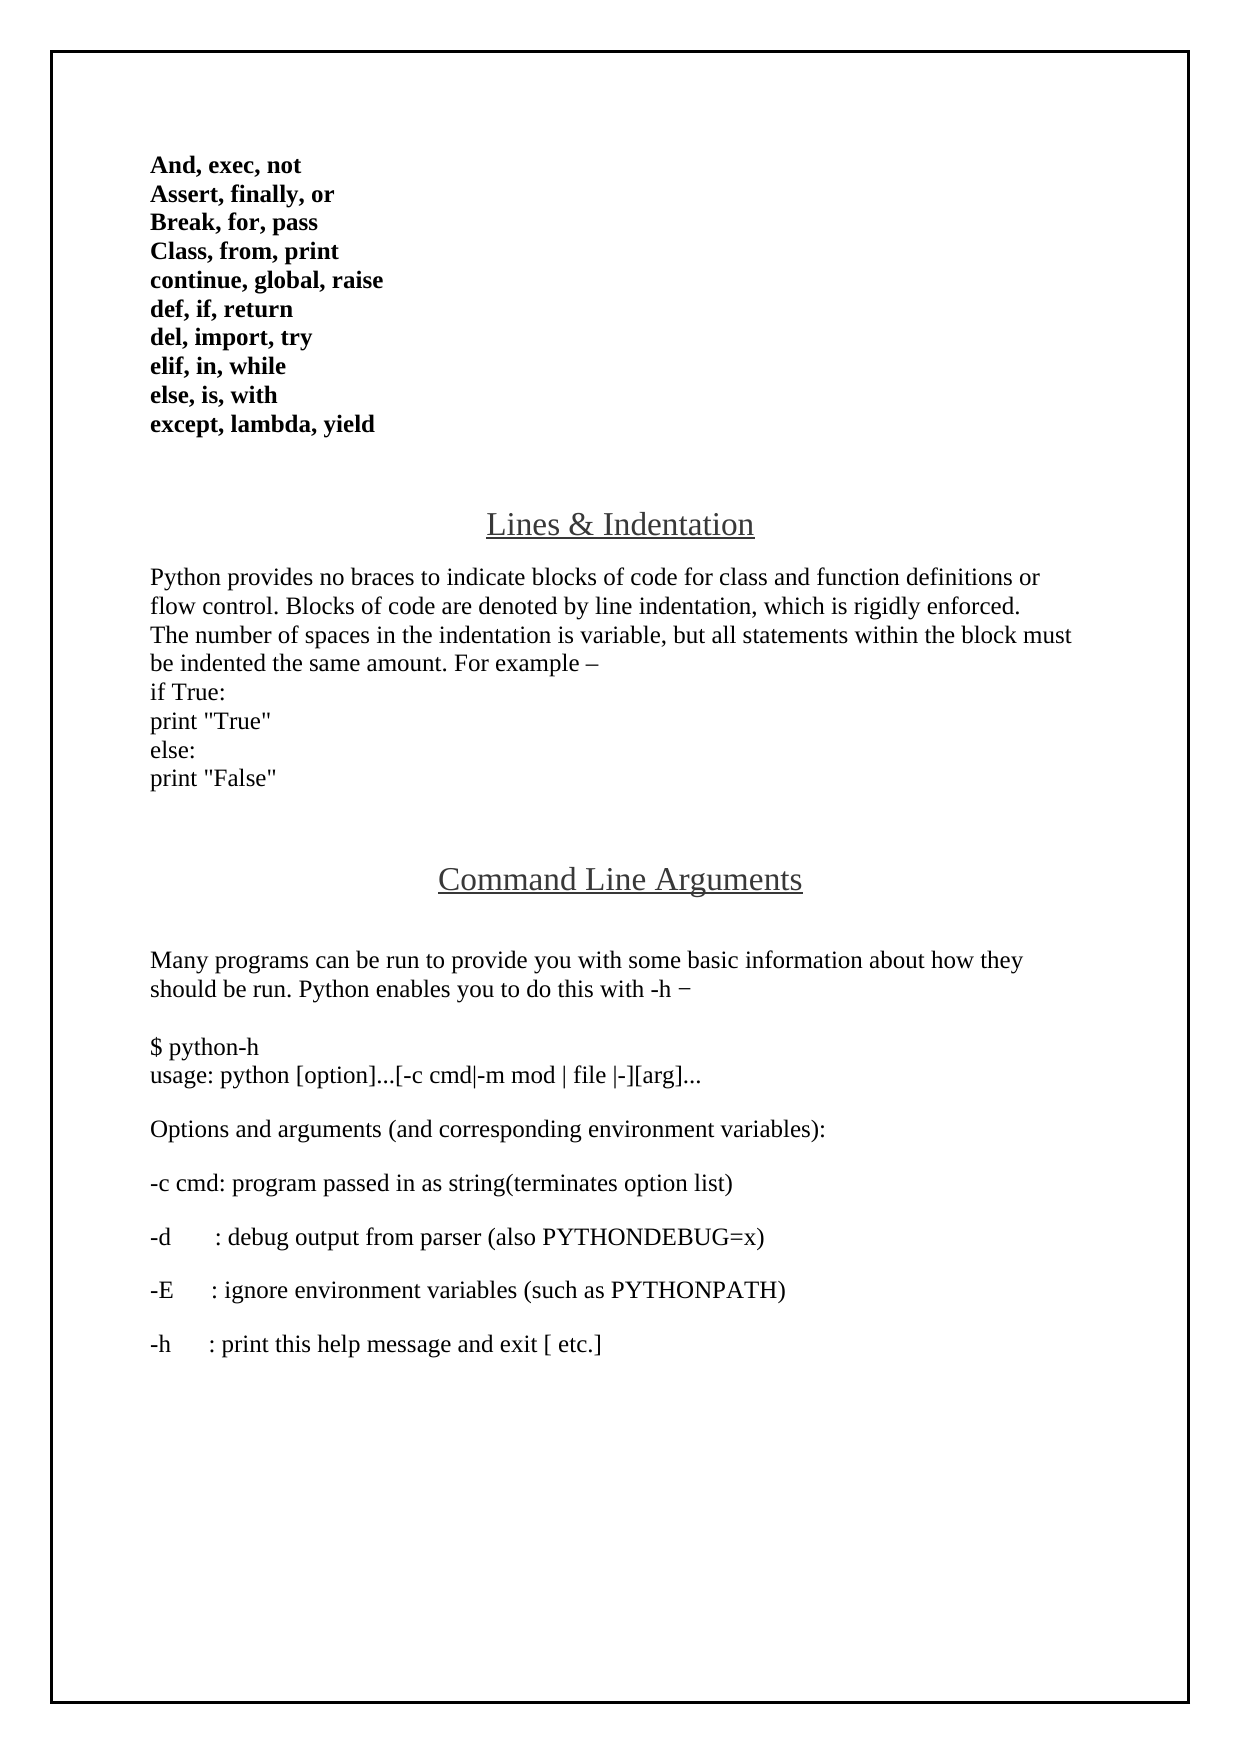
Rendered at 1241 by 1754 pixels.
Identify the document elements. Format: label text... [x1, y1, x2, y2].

text print "True" [150, 706, 1090, 735]
text continue, global, raise [150, 265, 1090, 294]
text if True: [150, 677, 1090, 706]
text Options and arguments (and corresponding environment variables): [150, 1114, 1090, 1143]
text else: [150, 735, 1090, 763]
text -h : print this help message and exit [ etc.] [150, 1329, 1090, 1358]
text Python provides no braces to indicate blocks of code for class and function definitions or flow control. Blocks of code are denoted by line indentation, which is rigidly enforced. [150, 562, 1090, 620]
text And, exec, not [150, 150, 1090, 179]
text $ python-h [150, 1032, 1090, 1061]
text Many programs can be run to provide you with some basic information about how they should be run. Python enables you to do this with -h − [150, 946, 1090, 1003]
text Command Line Arguments [150, 859, 1090, 897]
text print "False" [150, 763, 1090, 792]
text Break, for, pass [150, 207, 1090, 236]
text elif, in, while [150, 351, 1090, 380]
text Assert, finally, or [150, 179, 1090, 207]
text except, lambda, yield [150, 409, 1090, 437]
text Class, from, print [150, 236, 1090, 265]
text -E : ignore environment variables (such as PYTHONPATH) [150, 1276, 1090, 1304]
text Lines & Indentation [150, 504, 1090, 542]
text else, is, with [150, 380, 1090, 409]
text del, import, try [150, 322, 1090, 351]
text -d : debug output from parser (also PYTHONDEBUG=x) [150, 1222, 1090, 1251]
text def, if, return [150, 294, 1090, 322]
text usage: python [option]...[-c cmd|-m mod | file |-][arg]... [150, 1061, 1090, 1089]
text The number of spaces in the indentation is variable, but all statements within the block must be indented the same amount. For example – [150, 620, 1090, 677]
text -c cmd: program passed in as string(terminates option list) [150, 1168, 1090, 1197]
